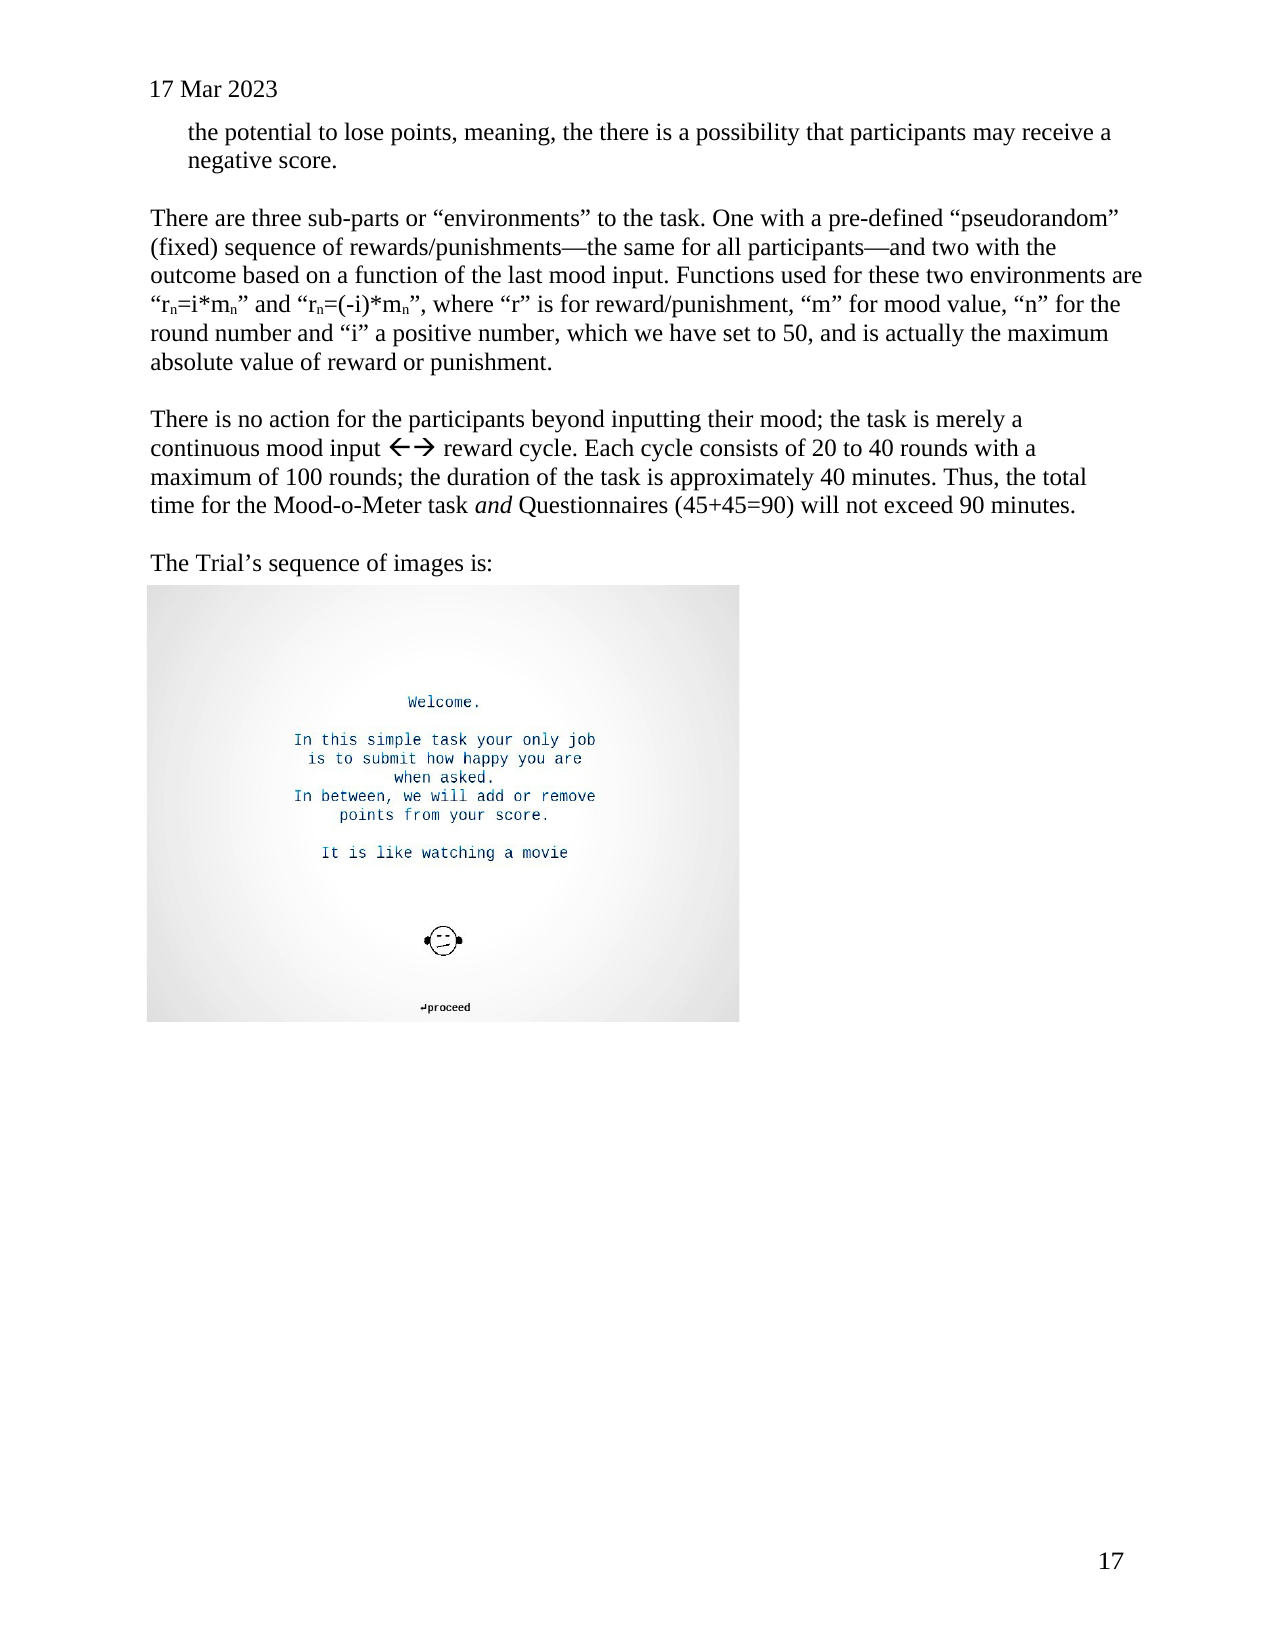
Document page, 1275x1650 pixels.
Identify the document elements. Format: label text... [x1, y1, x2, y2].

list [150, 117, 1126, 174]
picture [146, 585, 740, 1022]
text The Trial’s sequence of images is: [150, 548, 1169, 577]
text There is no action for the participants beyond inputting their mood; the task is merely a continuous mood input reward cycle. Each cycle consists of 20 to 40 rounds with a maximum of 100 rounds; the duration of the task is approximately 40 minutes. Thus, the total time for the Mood-o-Meter task and Questionnaires (45+45=90) will not exceed 90 minutes. [150, 404, 1116, 519]
text There are three sub-parts or “environments” to the task. One with a pre-defined “pseudorandom” (fixed) sequence of rewards/punishments—the same for all participants—and two with the outcome based on a function of the last mood input. Functions used for these two environments are “rn=i*mn” and “rn=(-i)*mn”, where “r” is for reward/punishment, “m” for mood value, “n” for the round number and “i” a positive number, which we have set to 50, and is actually the maximum absolute value of reward or punishment. [150, 203, 1143, 375]
